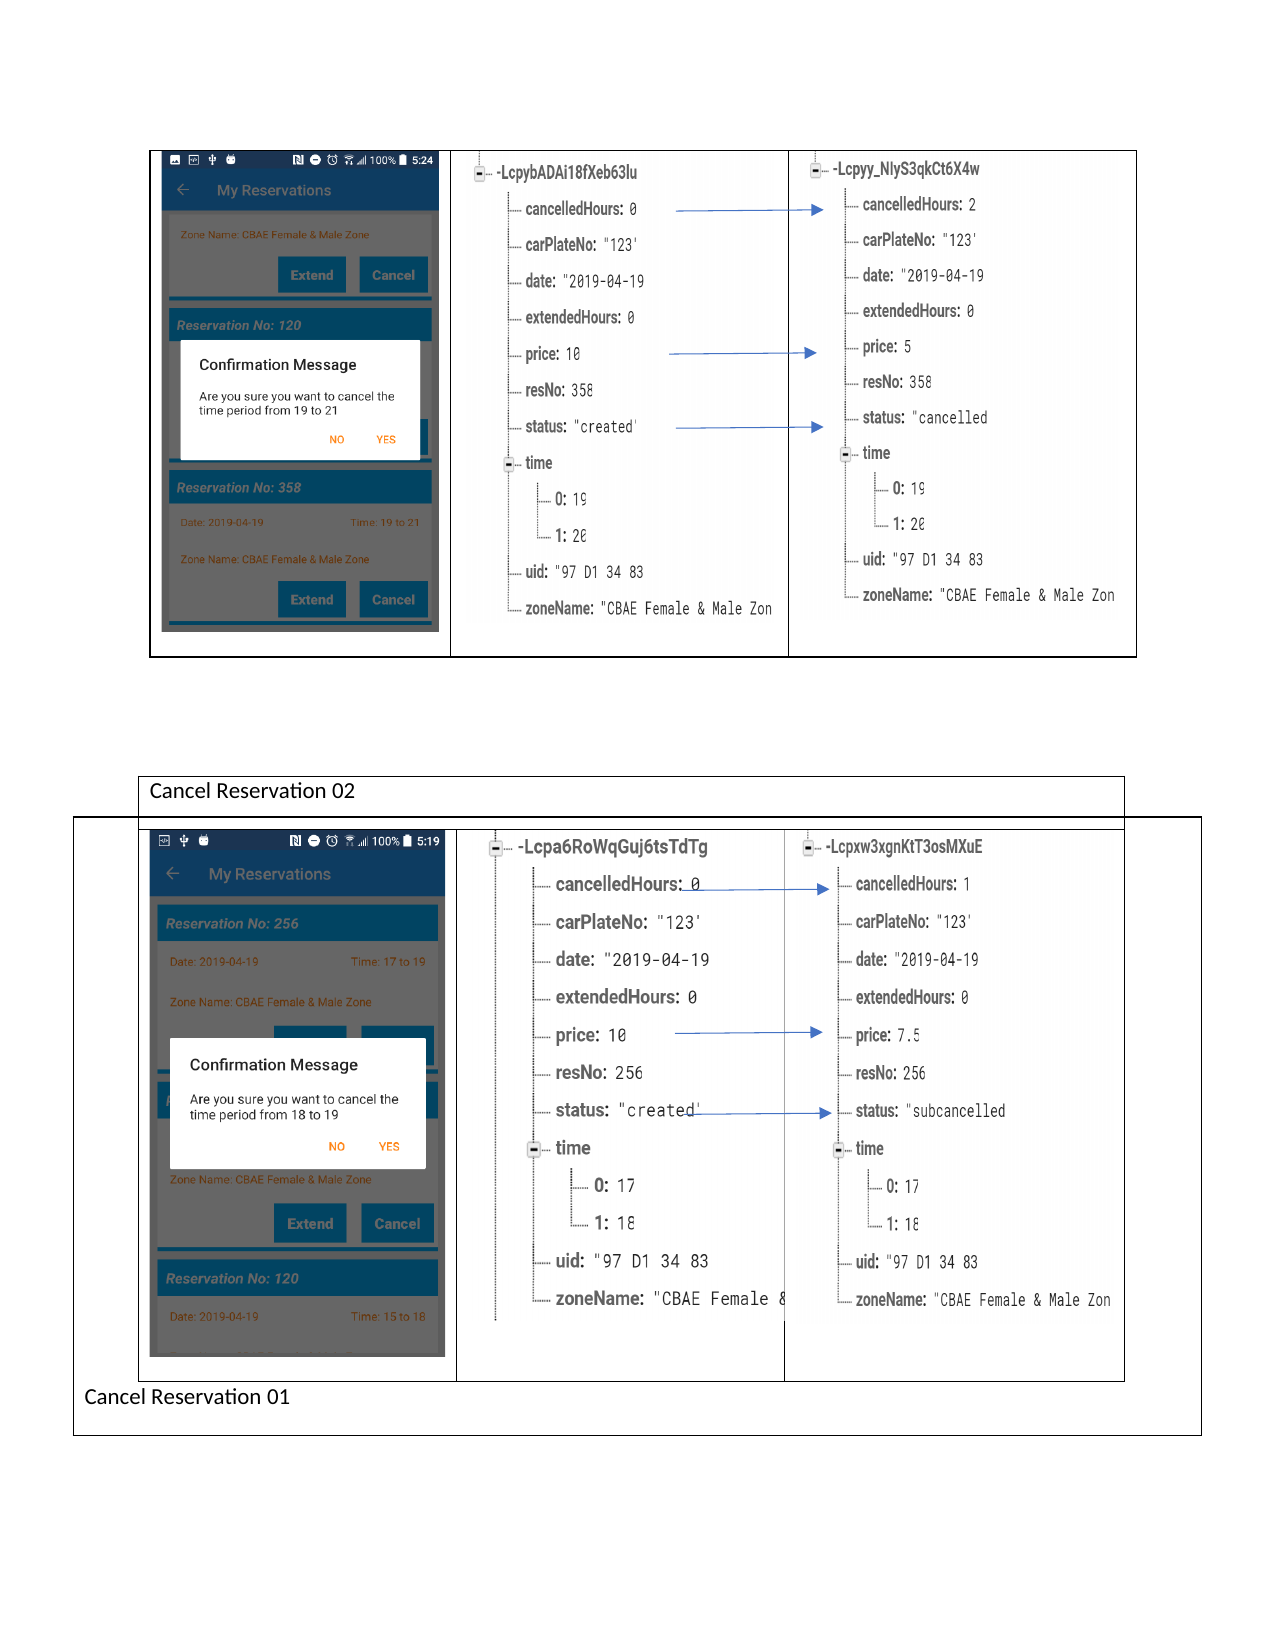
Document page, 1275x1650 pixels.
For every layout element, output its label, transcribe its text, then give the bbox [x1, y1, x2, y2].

table_cell [451, 151, 788, 656]
table_cell [785, 830, 1124, 1381]
table_cell [789, 151, 1136, 656]
table_cell [457, 830, 784, 1381]
table_header Cancel Reservation 02 [139, 777, 1124, 829]
picture [795, 830, 1115, 1324]
picture [467, 830, 785, 1321]
picture [161, 151, 439, 632]
picture [149, 830, 446, 1357]
picture [800, 151, 1119, 620]
picture [464, 151, 775, 623]
table_cell [151, 151, 450, 656]
table_cell [139, 830, 456, 1381]
table_header Cancel Reservation 01 [74, 818, 1201, 1434]
